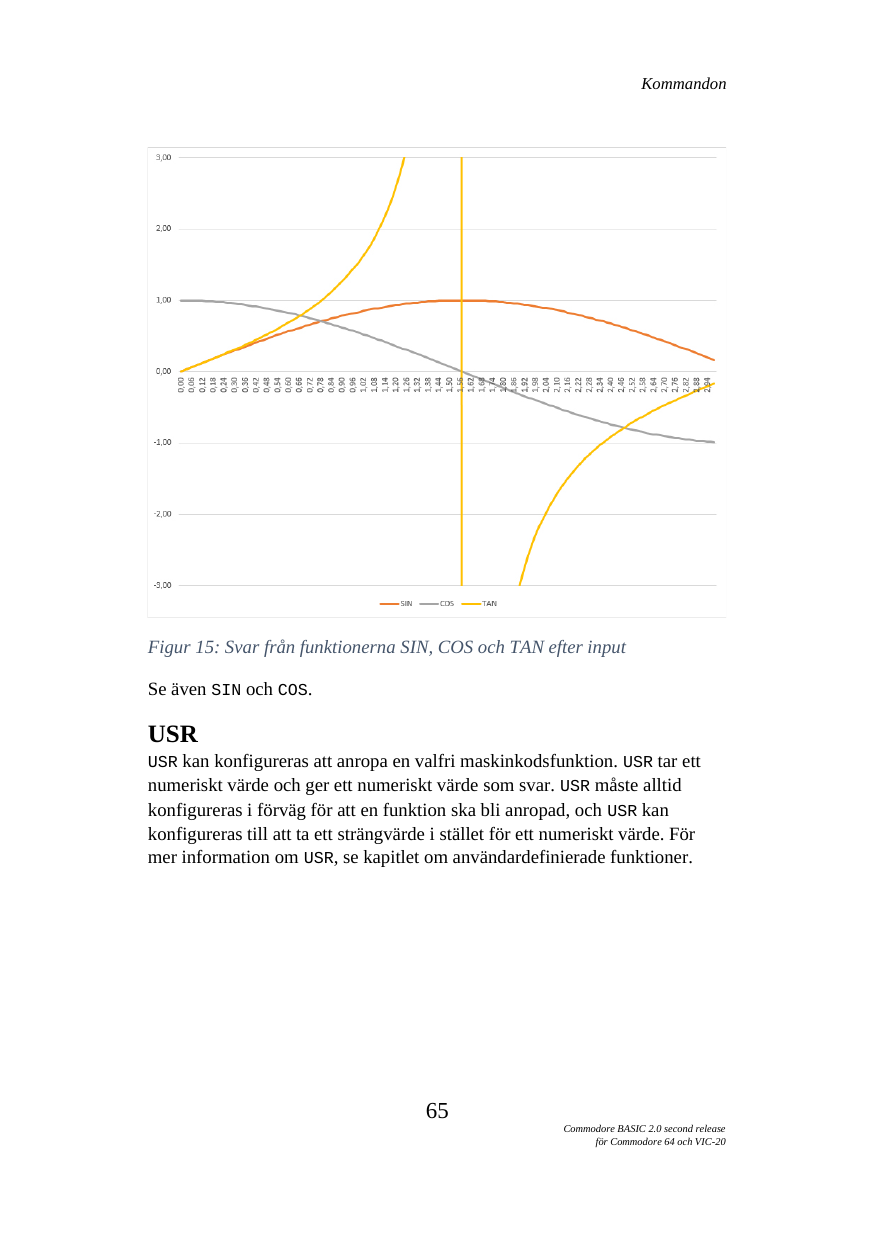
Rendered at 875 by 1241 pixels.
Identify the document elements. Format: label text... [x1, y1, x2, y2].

subtitle USR [148, 719, 726, 748]
picture [147, 147, 727, 618]
text Se även SIN och COS. [148, 678, 726, 701]
text Figur 15: Svar från funktionerna SIN, COS och TAN efter input [148, 636, 726, 657]
text USR kan konfigureras att anropa en valfri maskinkodsfunktion. USR tar ett numeriskt värde och ger ett numeriskt värde som svar. USR måste alltid konfigureras i förväg för att en funktion ska bli anropad, och USR kan konfigureras till att ta ett strängvärde i stället för ett numeriskt värde. För mer information om USR, se kapitlet om användardefinierade funktioner. [148, 750, 726, 868]
